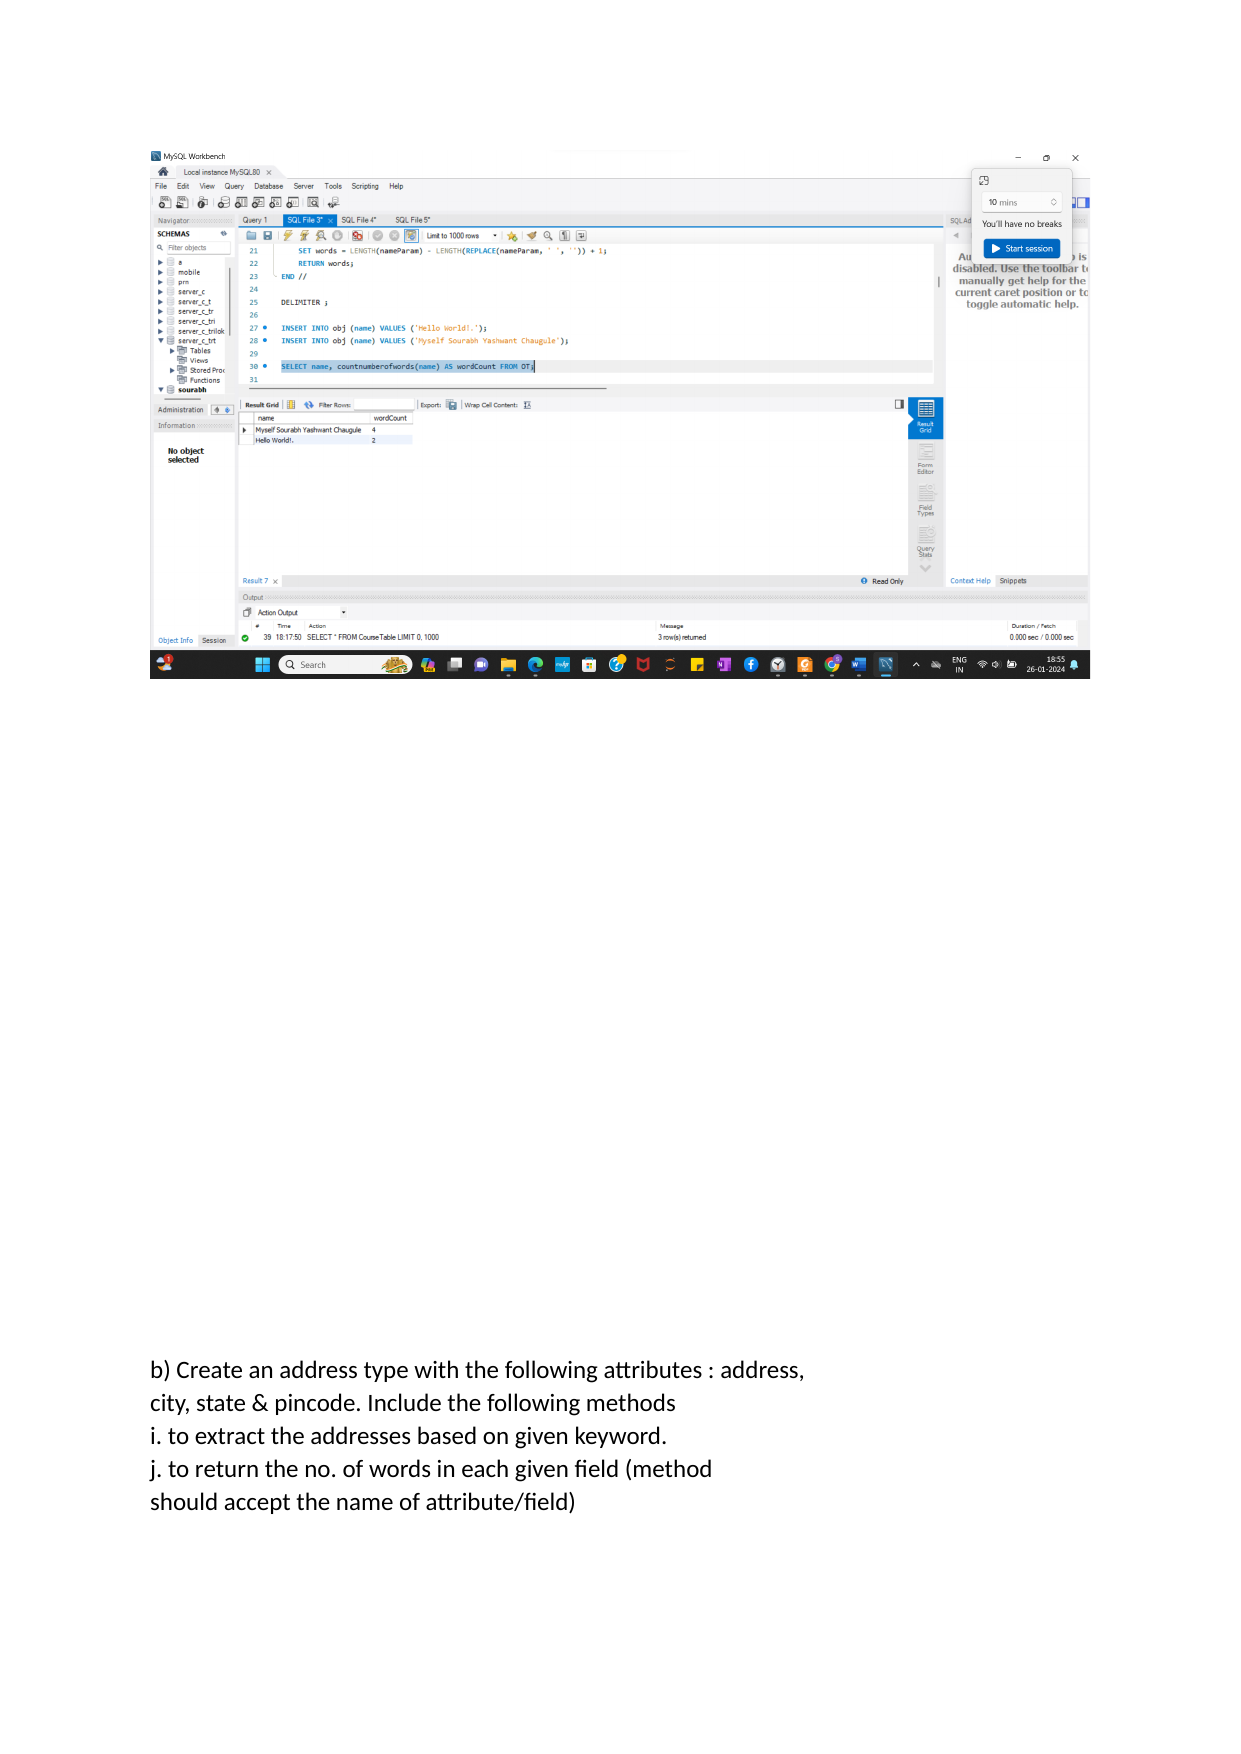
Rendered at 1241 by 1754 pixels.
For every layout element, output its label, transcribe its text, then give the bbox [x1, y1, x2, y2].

text b) Create an address type with the following attributes : address, city, state & pincode. Include the following methods i. to extract the addresses based on given keyword. j. to return the no. of words in each given field (method should accept the name of attribute/field) [150, 1354, 1090, 1516]
picture [150, 150, 1091, 679]
